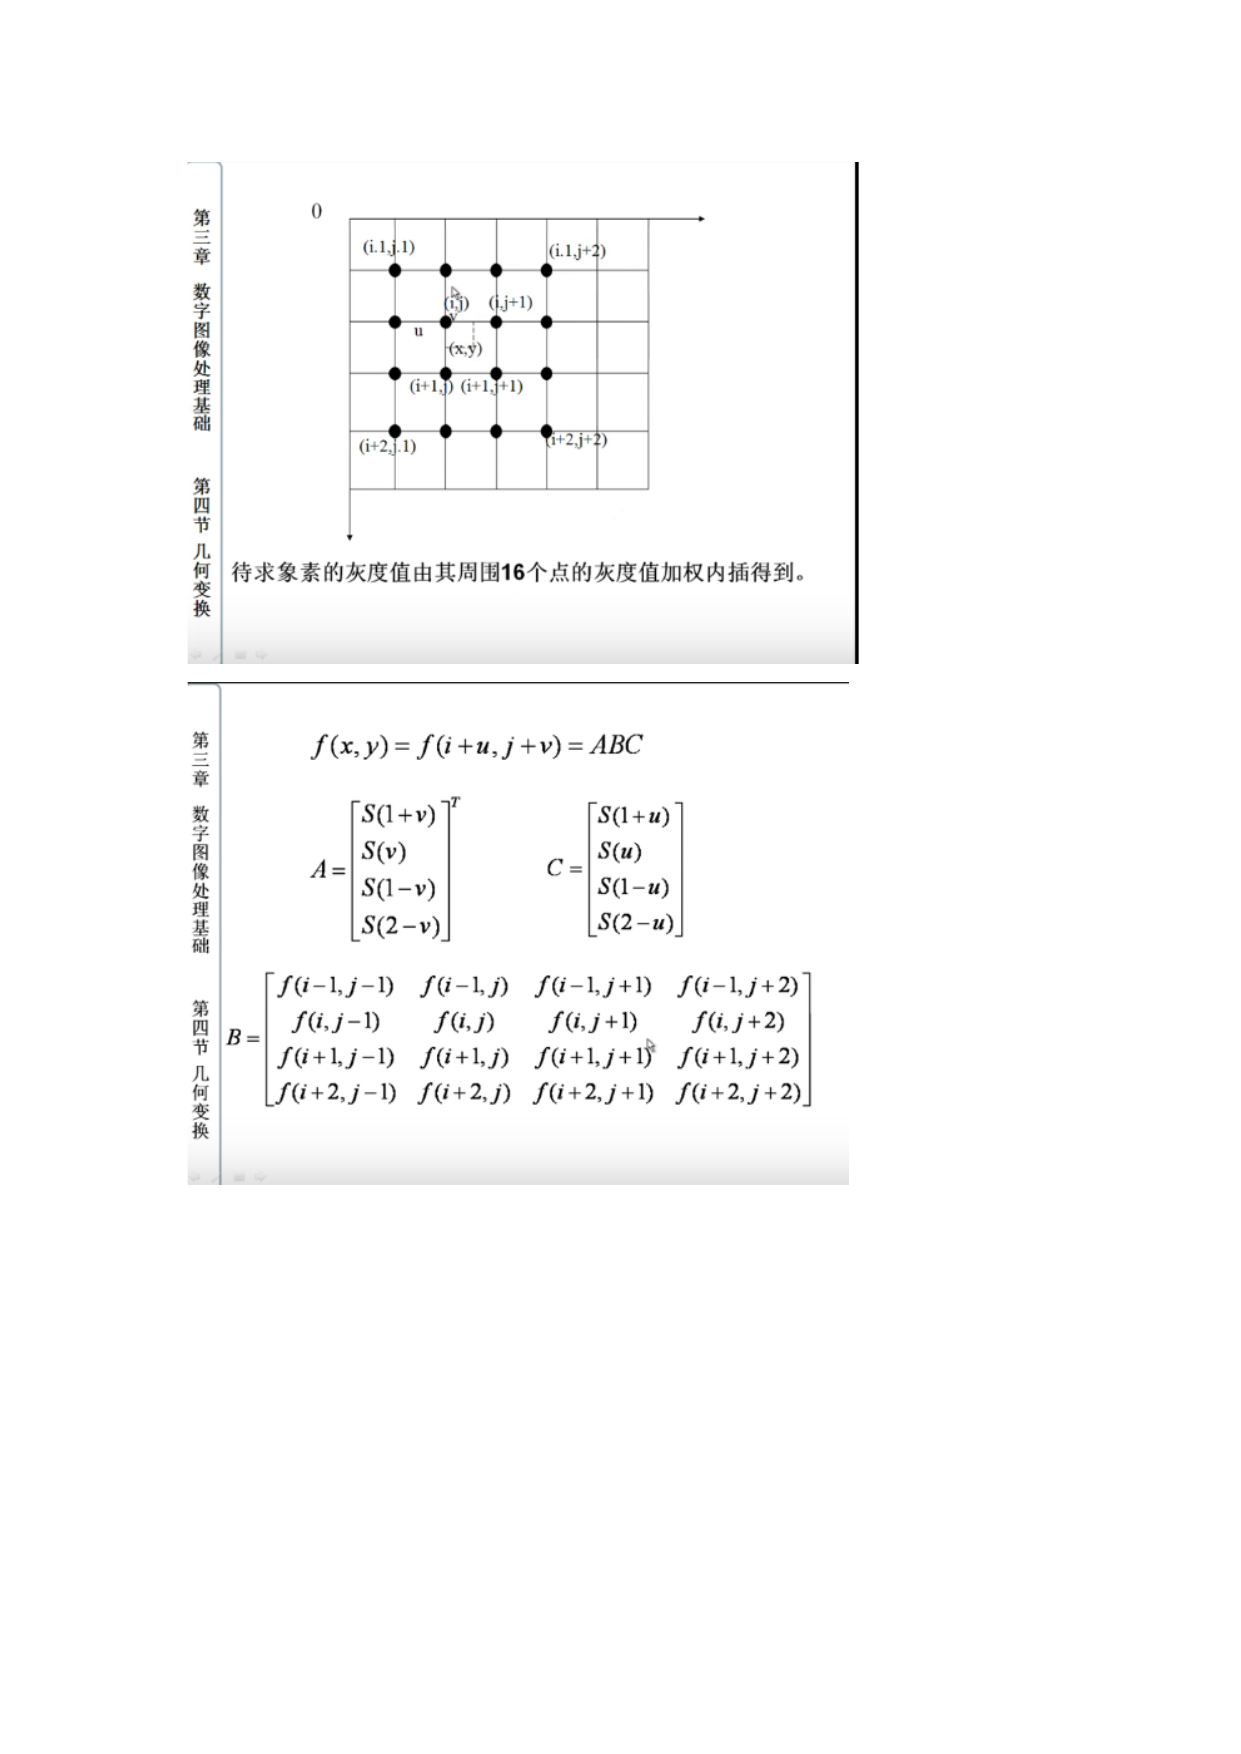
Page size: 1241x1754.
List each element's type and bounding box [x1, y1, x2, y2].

picture [187, 682, 849, 1185]
picture [187, 162, 859, 664]
